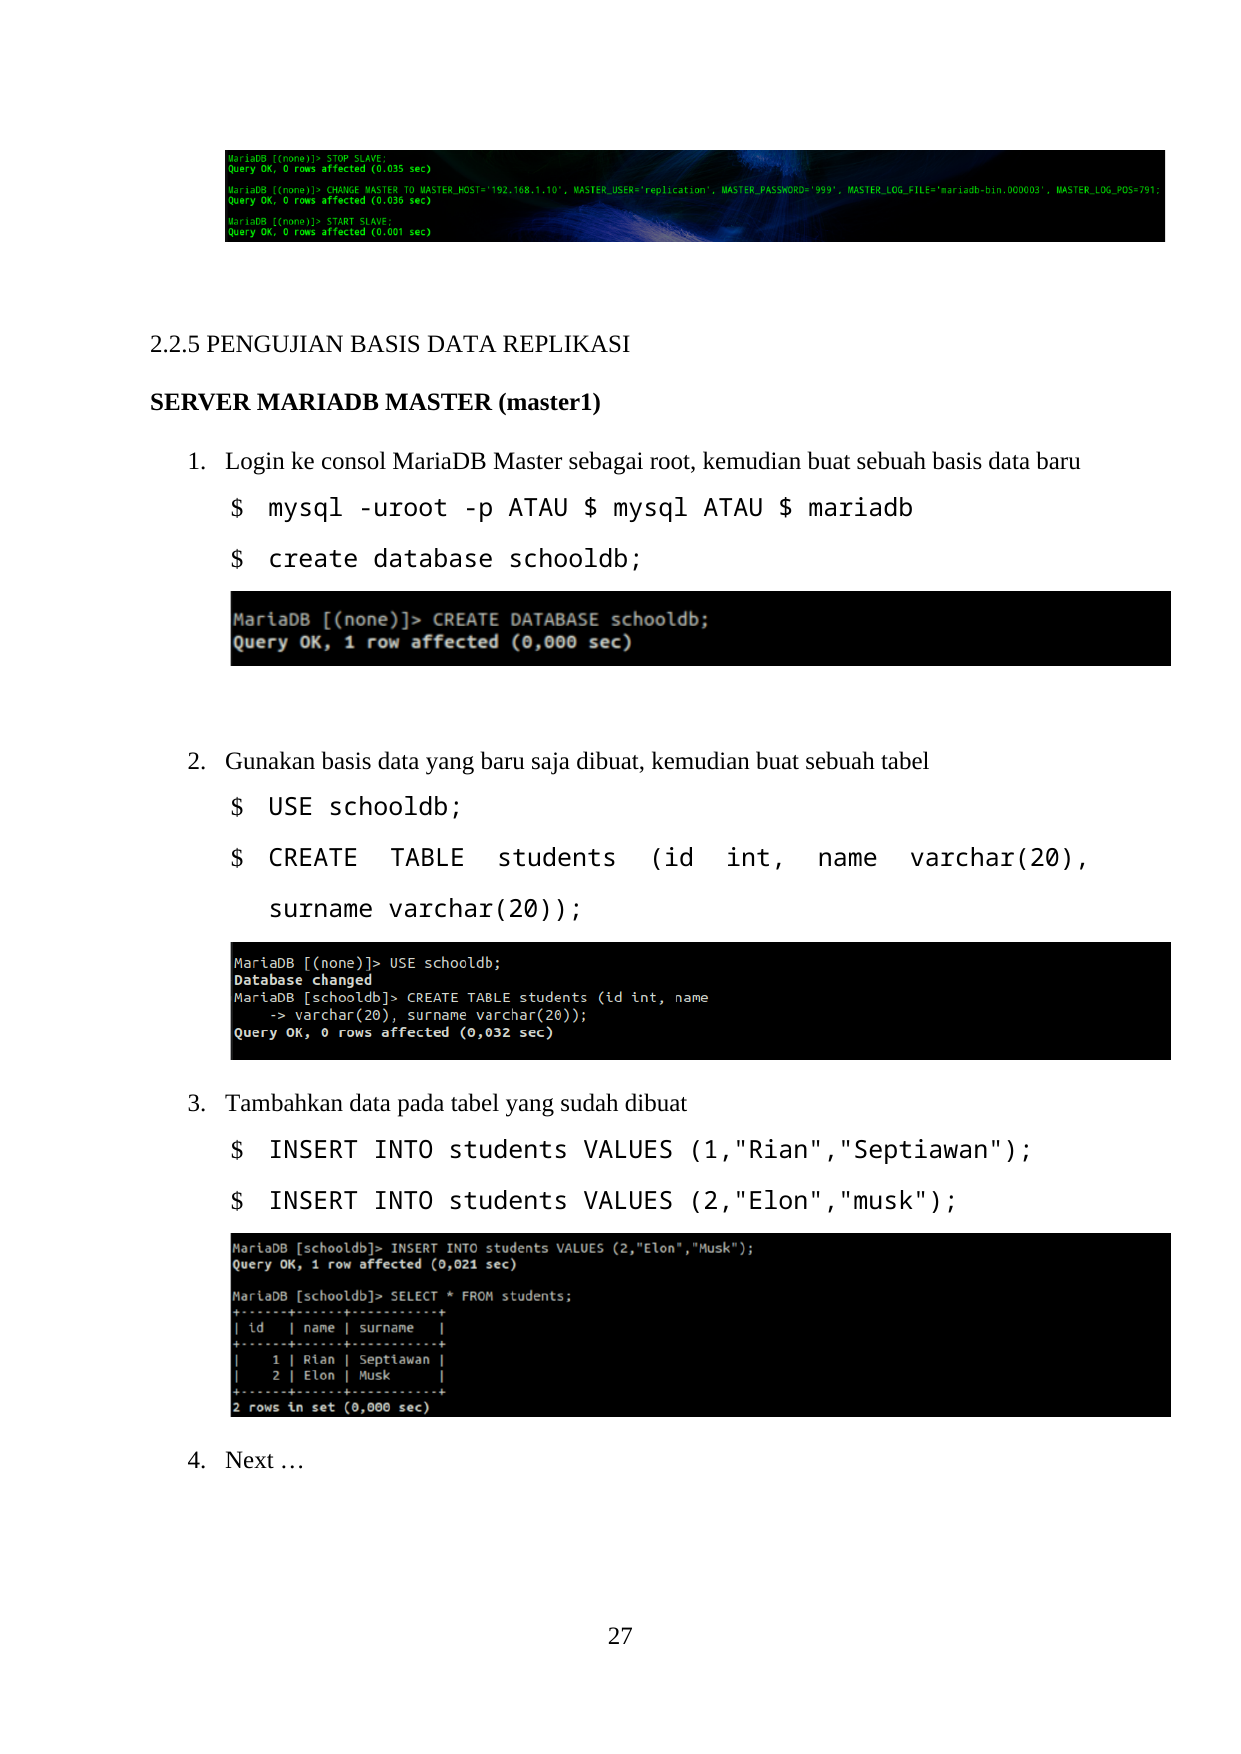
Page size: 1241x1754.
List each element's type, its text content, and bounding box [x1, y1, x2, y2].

list create database schooldb; [231, 541, 1090, 575]
subtitle 2.2.5 PENGUJIAN BASIS DATA REPLIKASI [150, 329, 1090, 357]
list INSERT INTO students VALUES (1,"Rian","Septiawan"); [231, 1131, 1090, 1165]
list INSERT INTO students VALUES (2,"Elon","musk"); [231, 1182, 1090, 1216]
list CREATE TABLE students (id int, name varchar(20), surname varchar(20)); [231, 840, 1090, 925]
list USE schooldb; [231, 789, 1090, 823]
list Gunakan basis data yang baru saja dibuat, kemudian buat sebuah tabel [187, 746, 1090, 774]
picture [230, 942, 1171, 1060]
picture [230, 1233, 1171, 1417]
list Next … [187, 1445, 1090, 1474]
list Tambahkan data pada tabel yang sudah dibuat [187, 1088, 1090, 1117]
text SERVER MARIADB MASTER (master1) [150, 387, 1090, 415]
picture [225, 150, 1166, 242]
picture [230, 591, 1171, 666]
list mysql -uroot -p ATAU $ mysql ATAU $ mariadb [231, 489, 1090, 524]
list Login ke consol MariaDB Master sebagai root, kemudian buat sebuah basis data baru [187, 446, 1090, 475]
